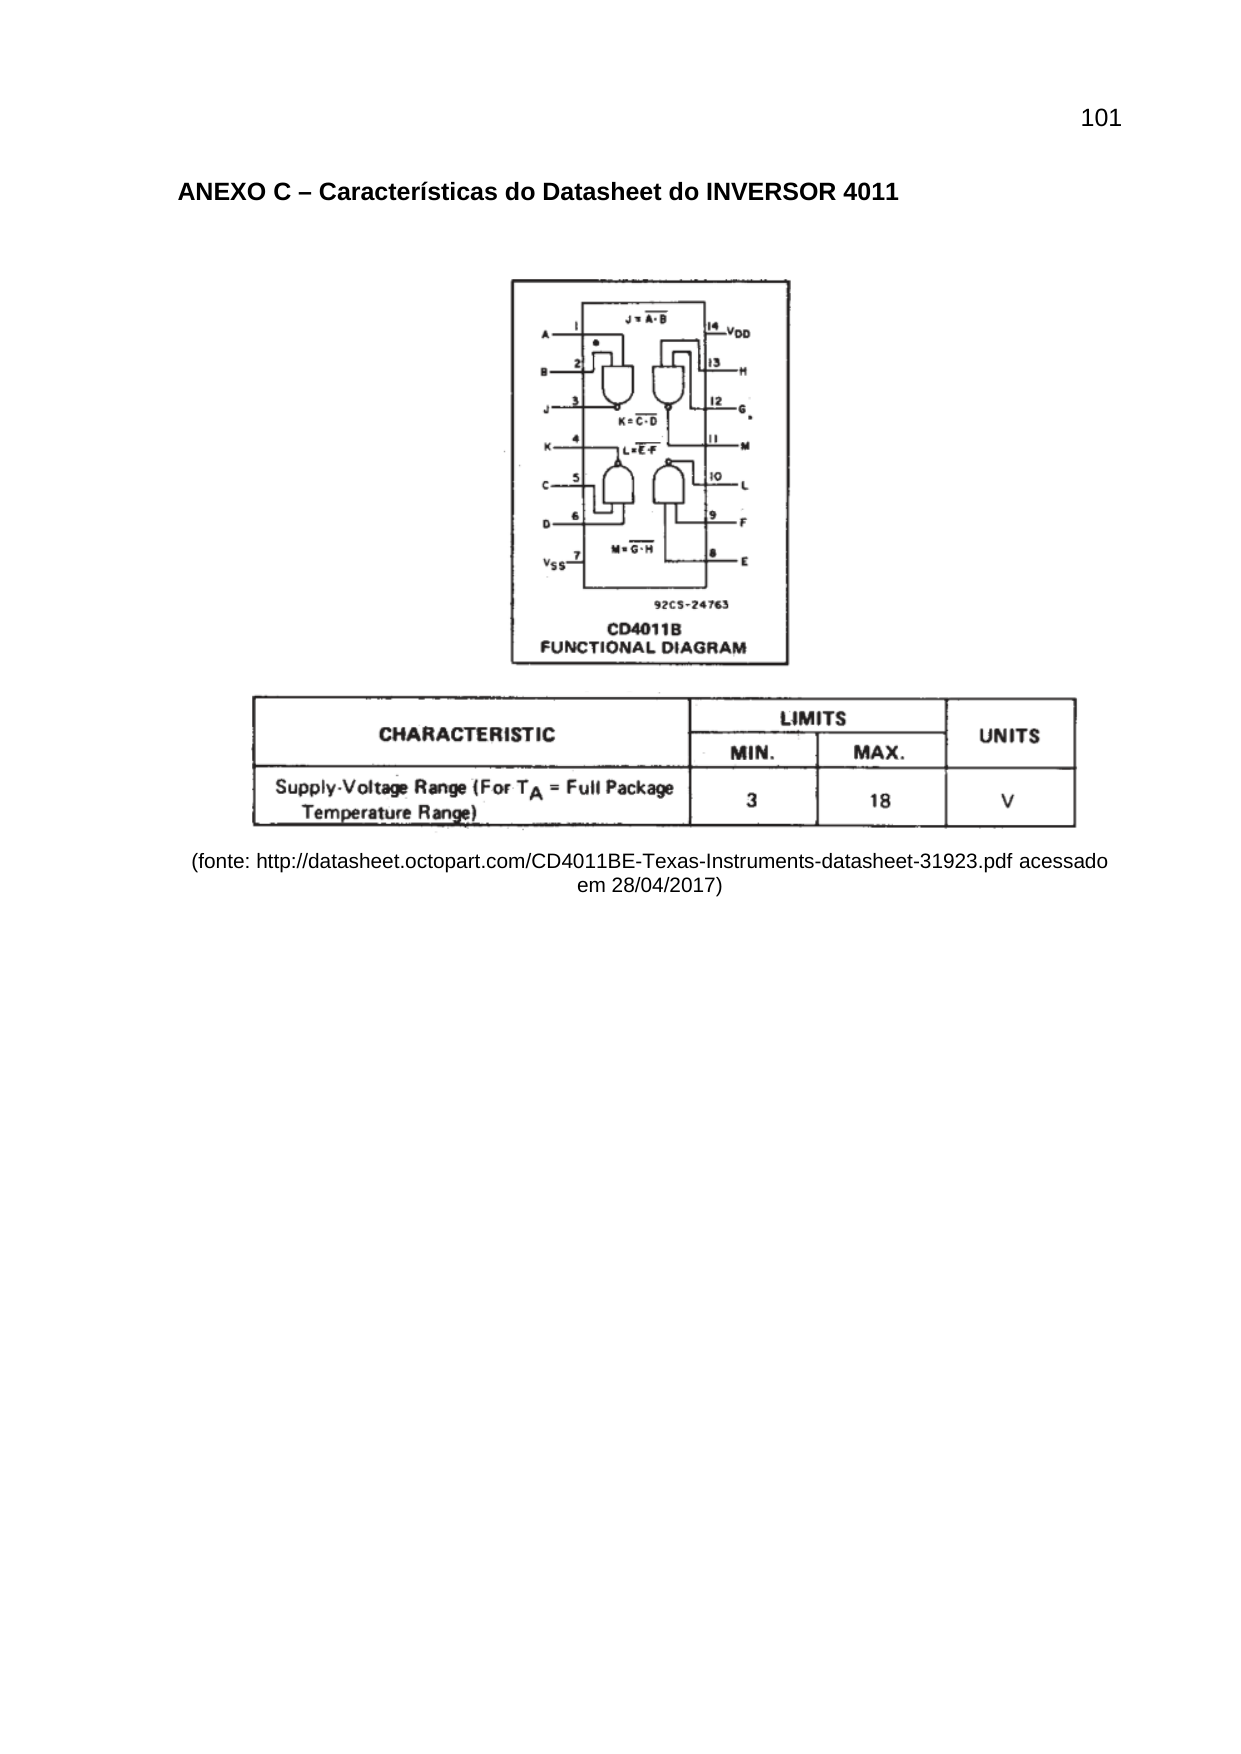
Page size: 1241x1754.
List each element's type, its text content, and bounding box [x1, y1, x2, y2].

picture [251, 691, 1082, 834]
picture [499, 263, 801, 678]
text ANEXO C – Características do Datasheet do INVERSOR 4011 [177, 177, 1122, 206]
text (fonte: http://datasheet.octopart.com/CD4011BE-Texas-Instruments-datasheet-31923.pdf acessado em 28/04/2017) [177, 848, 1122, 896]
